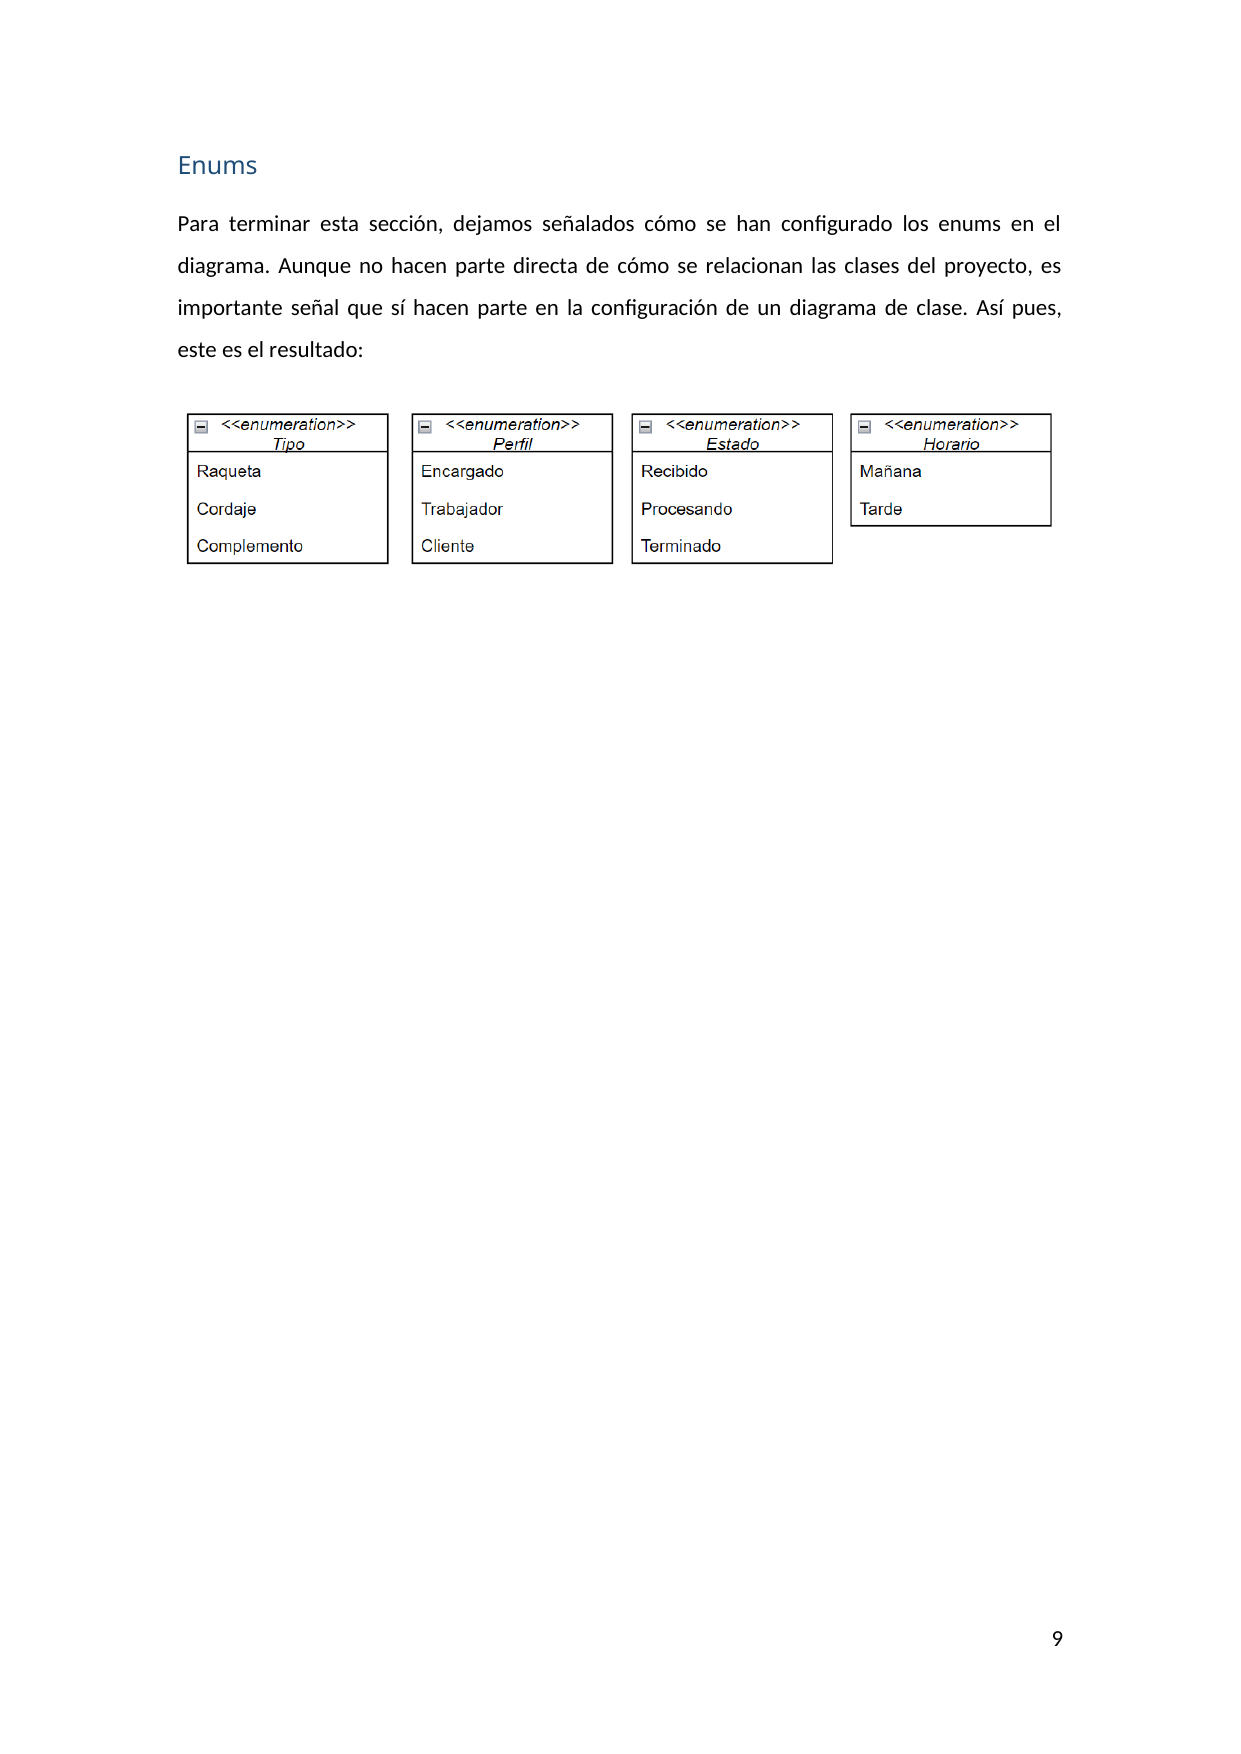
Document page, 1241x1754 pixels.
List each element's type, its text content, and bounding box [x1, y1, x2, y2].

subtitle Enums [177, 148, 1063, 182]
text Para terminar esta sección, dejamos señalados cómo se han configurado los enums en el diagrama. Aunque no hacen parte directa de cómo se relacionan las clases del proyecto, es importante señal que sí hacen parte en la configuración de un diagrama de clase. Así pues, este es el resultado: [177, 209, 1063, 363]
picture [177, 402, 1063, 575]
